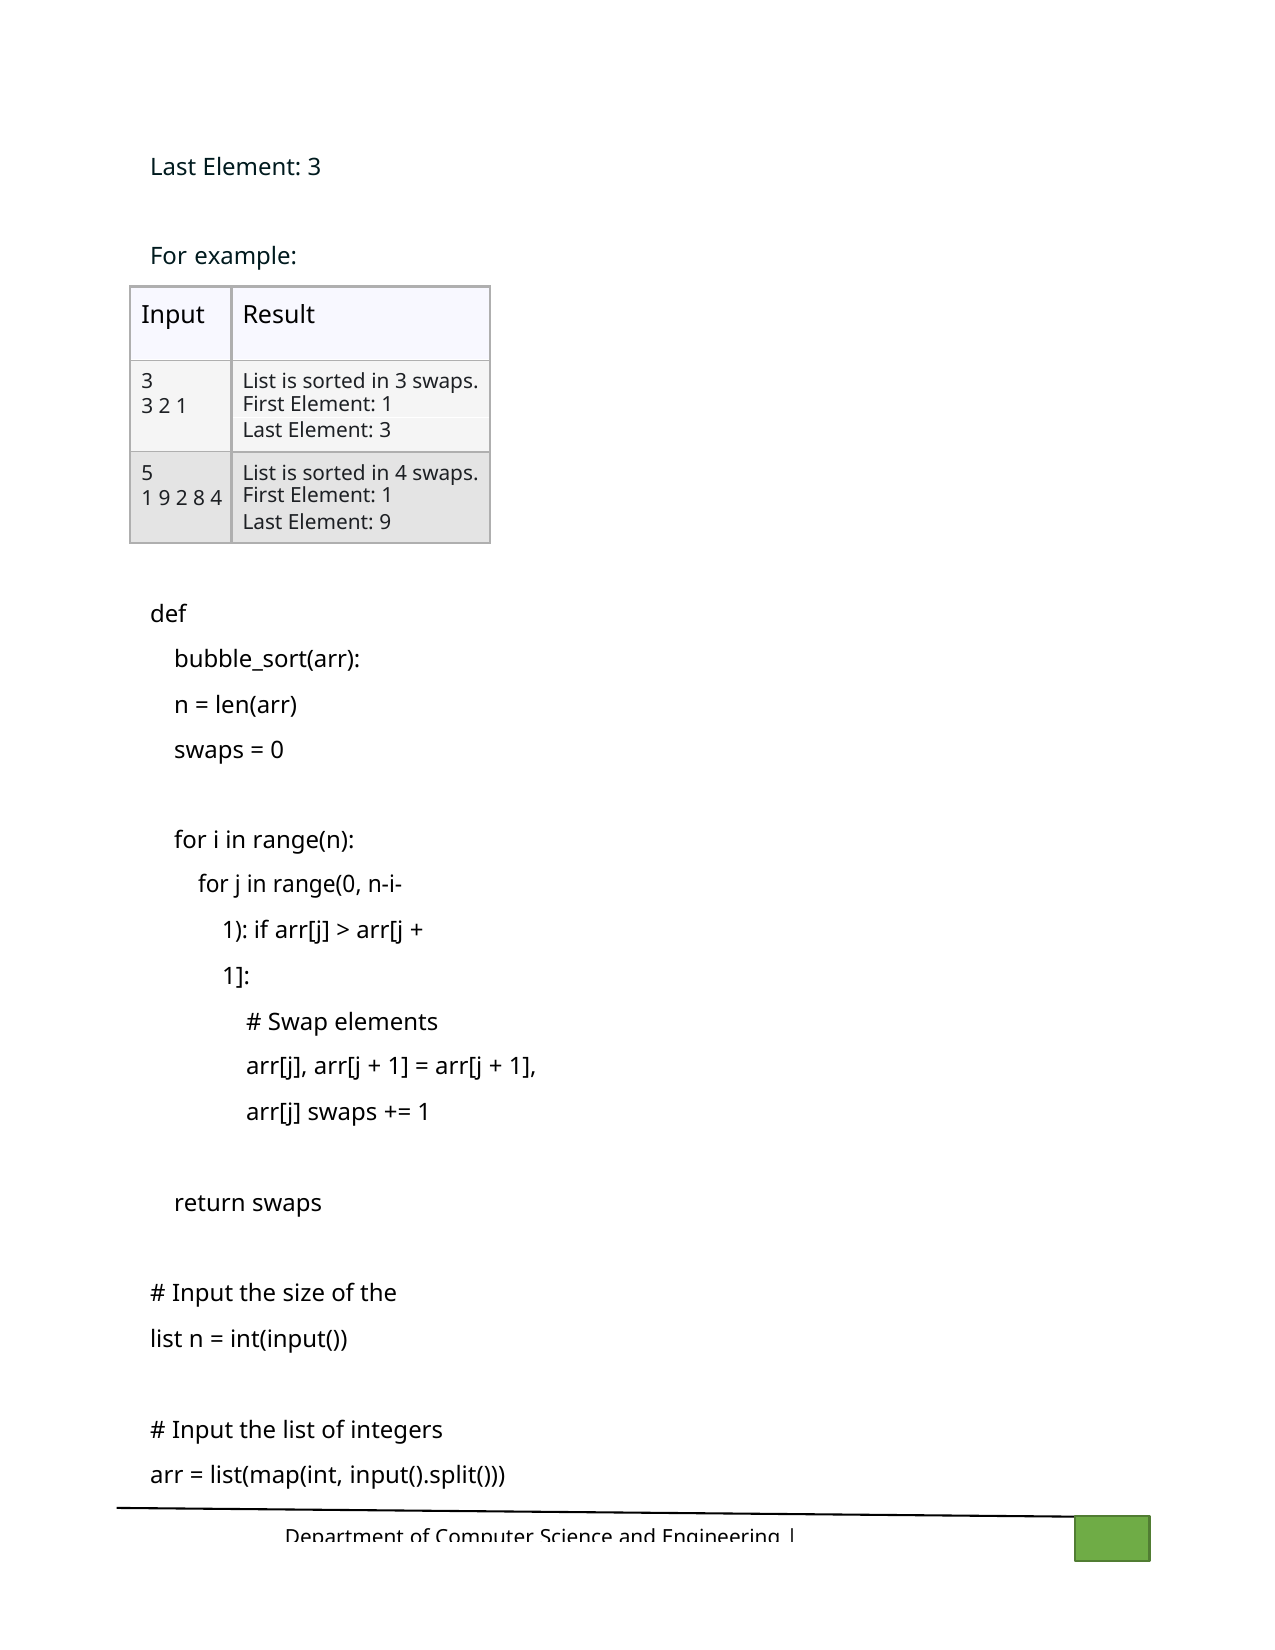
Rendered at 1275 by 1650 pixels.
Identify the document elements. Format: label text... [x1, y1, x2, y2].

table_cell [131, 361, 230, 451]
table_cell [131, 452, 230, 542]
text for i in range(n): [174, 823, 1162, 855]
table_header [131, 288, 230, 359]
text swaps = 0 [174, 733, 1162, 766]
text return swaps [174, 1186, 1162, 1219]
text def bubble_sort(arr): n = len(arr) [150, 596, 368, 720]
text # Input the size of the list n = int(input()) [150, 1276, 421, 1354]
text Last Element: 3 [150, 149, 1162, 182]
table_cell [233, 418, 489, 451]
text # Swap elements [246, 1004, 1162, 1037]
text for j in range(0, n-i-1): if arr[j] > arr[j + 1]: [198, 867, 424, 991]
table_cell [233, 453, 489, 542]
text arr = list(map(int, input().split())) [150, 1458, 1162, 1490]
text arr[j], arr[j + 1] = arr[j + 1], arr[j] swaps += 1 [246, 1049, 563, 1127]
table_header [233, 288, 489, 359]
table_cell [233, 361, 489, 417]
text # Input the list of integers [150, 1413, 1162, 1446]
text For example: [150, 239, 1162, 271]
